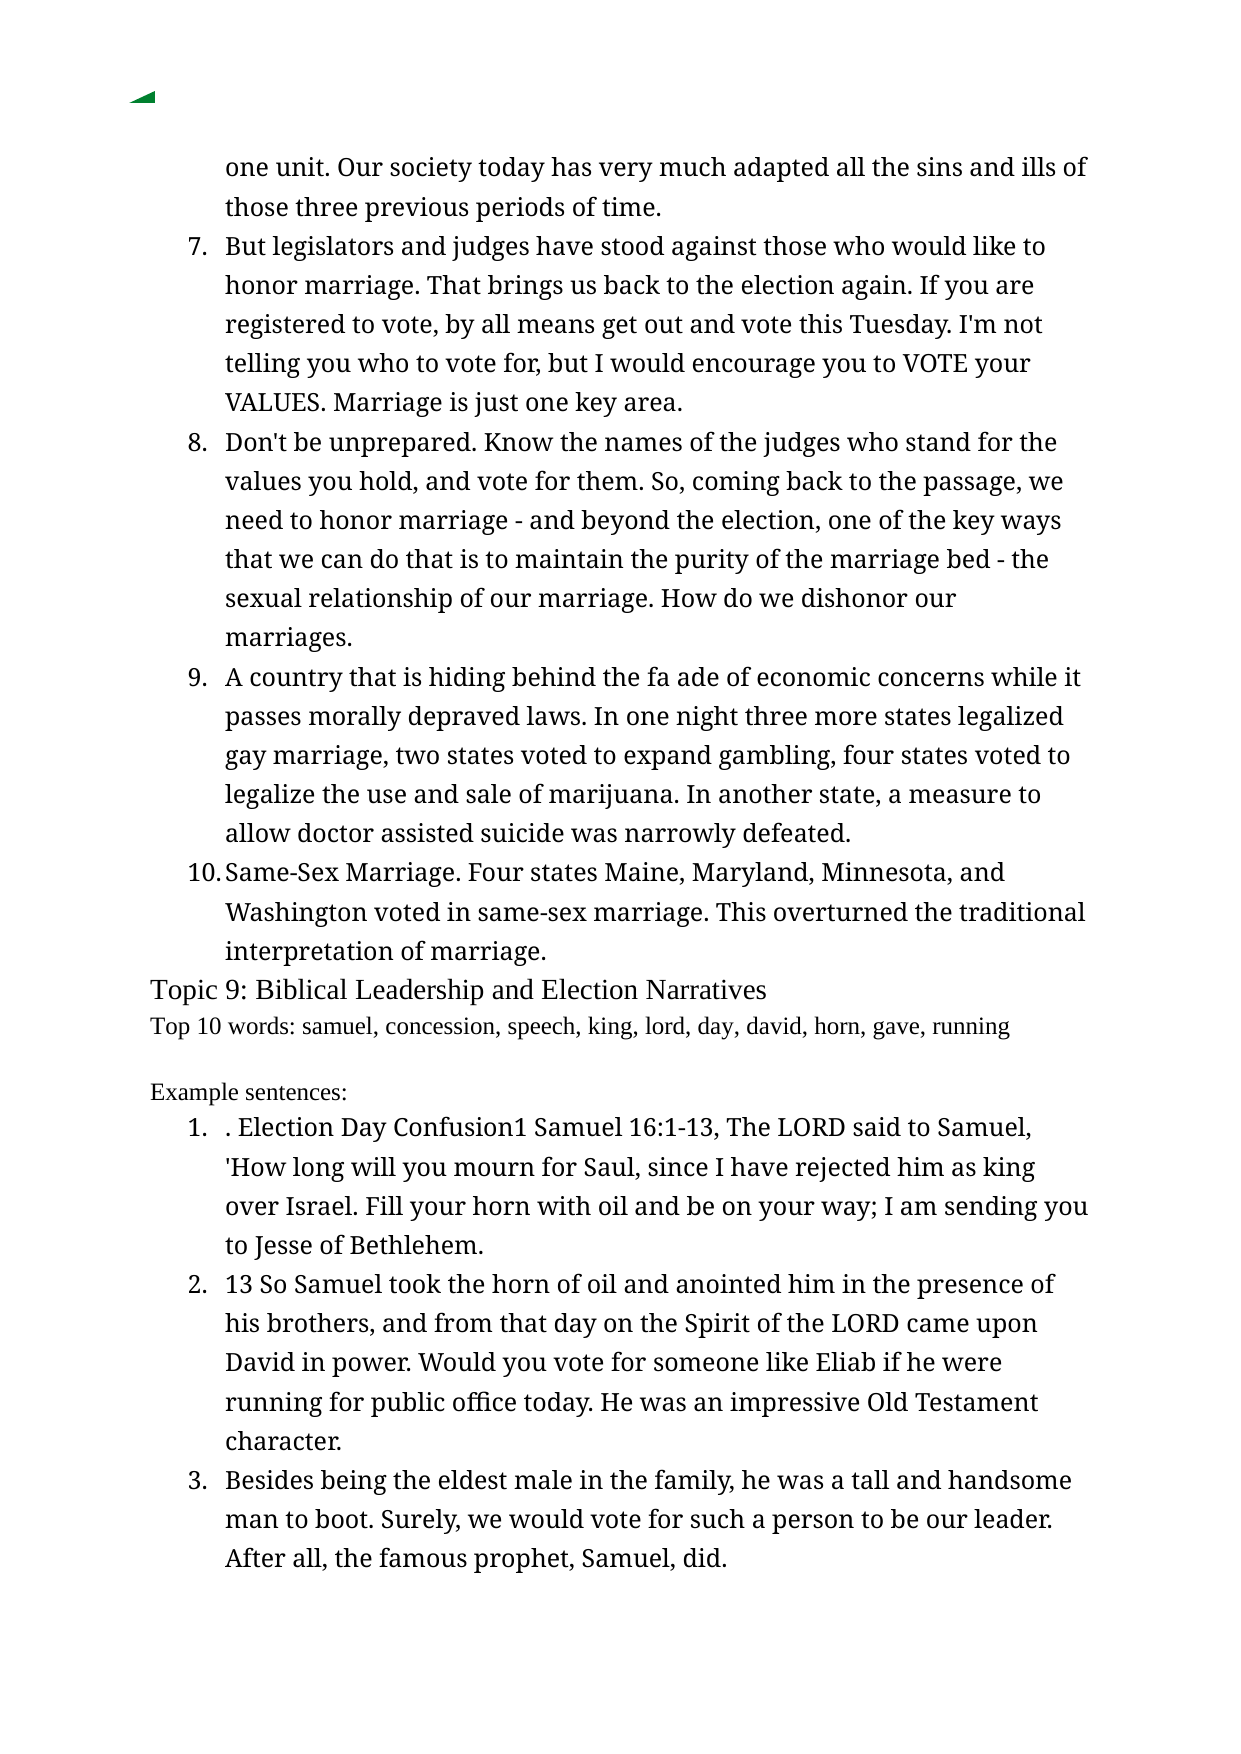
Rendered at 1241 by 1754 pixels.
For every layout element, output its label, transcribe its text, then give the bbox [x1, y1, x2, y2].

list . Election Day Confusion1 Samuel 16:1-13, The LORD said to Samuel, 'How long will you mourn for Saul, since I have rejected him as king over Israel. Fill your horn with oil and be on your way; I am sending you to Jesse of Bethlehem. [187, 1110, 1090, 1262]
text Example sentences: [150, 1077, 1090, 1106]
list Same-Sex Marriage. Four states Maine, Maryland, Minnesota, and Washington voted in same-sex marriage. This overturned the traditional interpretation of marriage. [187, 855, 1090, 967]
text Top 10 words: samuel, concession, speech, king, lord, day, david, horn, gave, running [150, 1011, 1090, 1040]
list 13 So Samuel took the horn of oil and anointed him in the presence of his brothers, and from that day on the Spirit of the LORD came upon David in power. Would you vote for someone like Eliab if he were running for public office today. He was an impressive Old Testament character. [187, 1267, 1090, 1457]
text Topic 9: Biblical Leadership and Election Narratives [150, 972, 1090, 1006]
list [187, 150, 1090, 223]
list Don't be unprepared. Know the names of the judges who stand for the values you hold, and vote for them. So, coming back to the passage, we need to honor marriage - and beyond the election, one of the key ways that we can do that is to maintain the purity of the marriage bed - the sexual relationship of our marriage. How do we dishonor our marriages. [187, 424, 1090, 654]
list A country that is hiding behind the fa ade of economic concerns while it passes morally depraved laws. In one night three more states legalized gay marriage, two states voted to expand gambling, four states voted to legalize the use and sale of marijuana. In another state, a measure to allow doctor assisted suicide was narrowly defeated. [187, 659, 1090, 850]
list But legislators and judges have stood against those who would like to honor marriage. That brings us back to the election again. If you are registered to vote, by all means get out and vote this Tuesday. I'm not telling you who to vote for, but I would encourage you to VOTE your VALUES. Marriage is just one key area. [187, 228, 1090, 419]
list Besides being the eldest male in the family, he was a tall and handsome man to boot. Surely, we would vote for such a person to be our leader. After all, the famous prophet, Samuel, did. [187, 1463, 1090, 1575]
